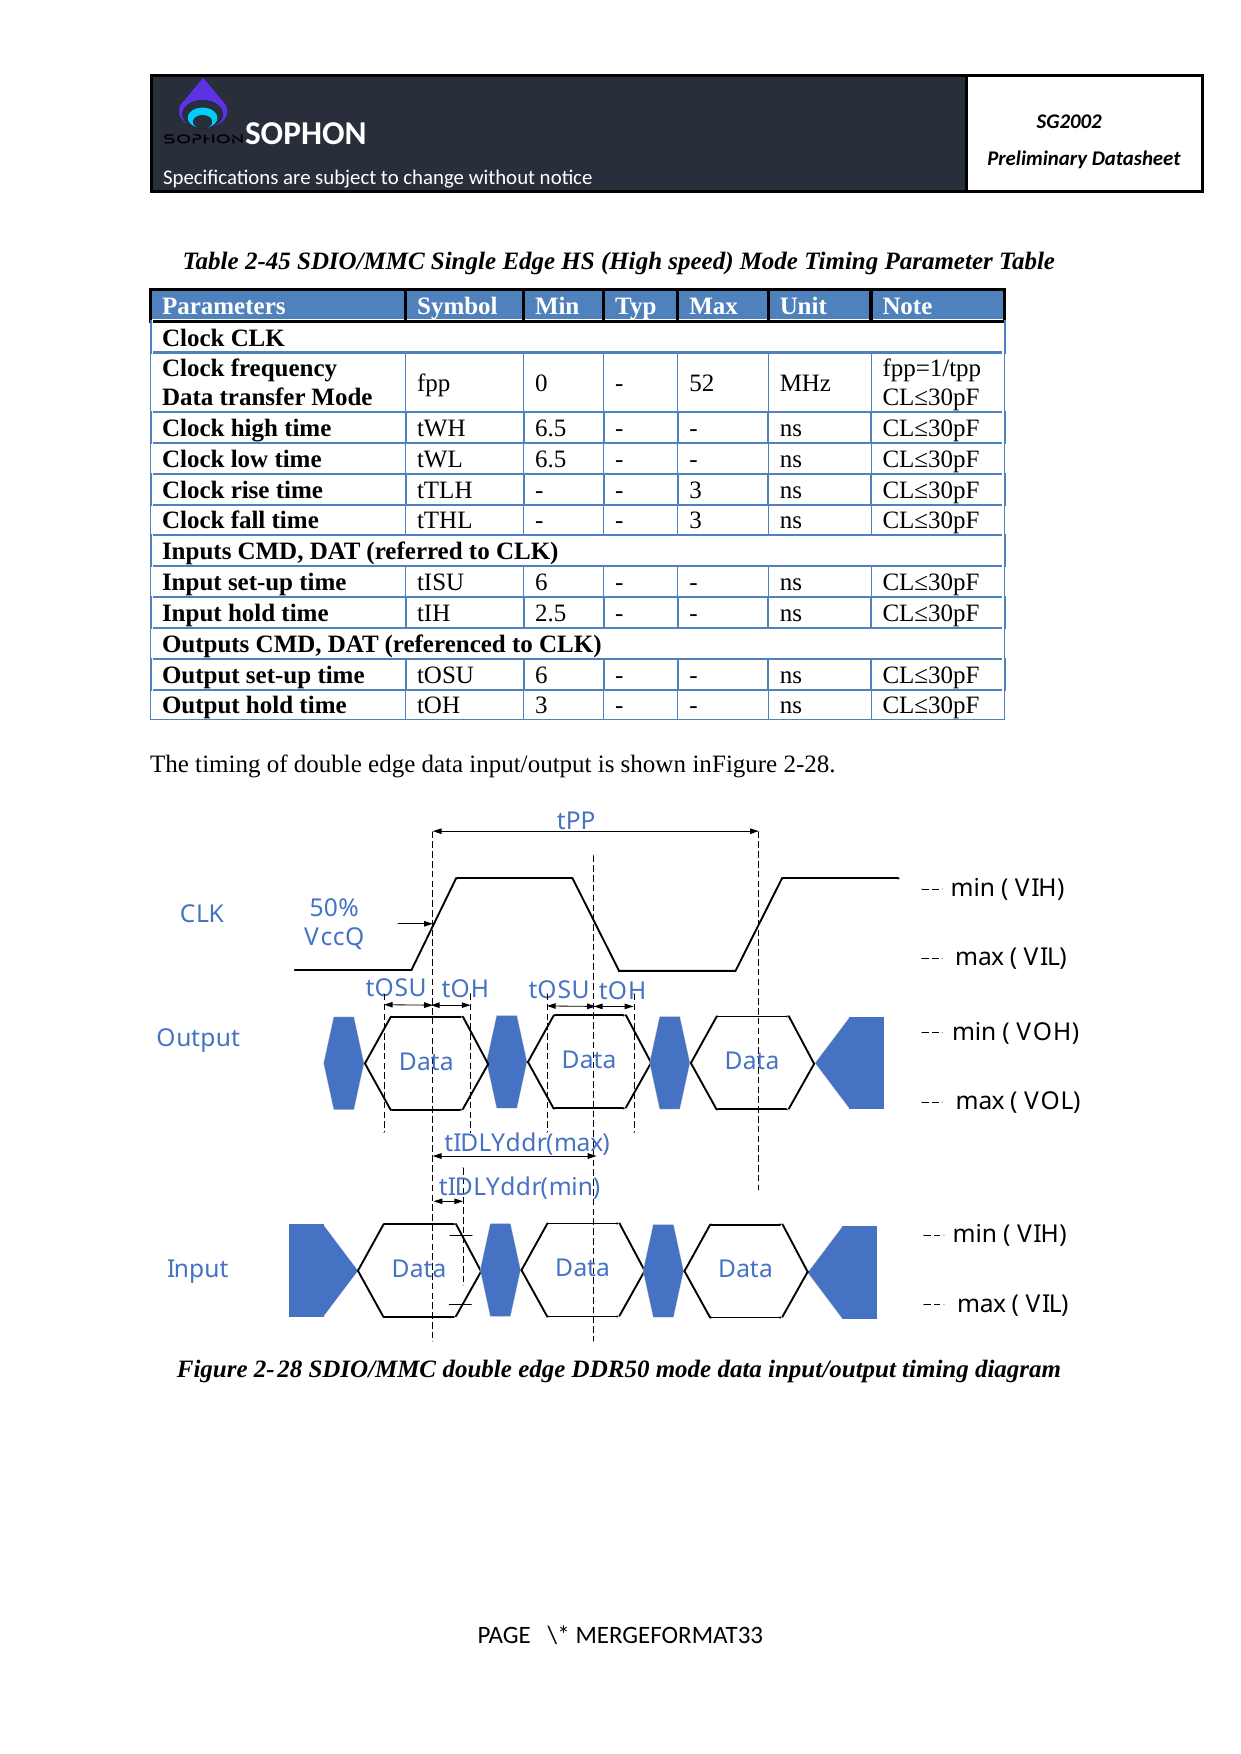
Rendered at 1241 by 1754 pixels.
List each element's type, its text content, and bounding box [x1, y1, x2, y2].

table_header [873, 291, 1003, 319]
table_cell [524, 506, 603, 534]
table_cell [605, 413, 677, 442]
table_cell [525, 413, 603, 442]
picture [162, 77, 245, 145]
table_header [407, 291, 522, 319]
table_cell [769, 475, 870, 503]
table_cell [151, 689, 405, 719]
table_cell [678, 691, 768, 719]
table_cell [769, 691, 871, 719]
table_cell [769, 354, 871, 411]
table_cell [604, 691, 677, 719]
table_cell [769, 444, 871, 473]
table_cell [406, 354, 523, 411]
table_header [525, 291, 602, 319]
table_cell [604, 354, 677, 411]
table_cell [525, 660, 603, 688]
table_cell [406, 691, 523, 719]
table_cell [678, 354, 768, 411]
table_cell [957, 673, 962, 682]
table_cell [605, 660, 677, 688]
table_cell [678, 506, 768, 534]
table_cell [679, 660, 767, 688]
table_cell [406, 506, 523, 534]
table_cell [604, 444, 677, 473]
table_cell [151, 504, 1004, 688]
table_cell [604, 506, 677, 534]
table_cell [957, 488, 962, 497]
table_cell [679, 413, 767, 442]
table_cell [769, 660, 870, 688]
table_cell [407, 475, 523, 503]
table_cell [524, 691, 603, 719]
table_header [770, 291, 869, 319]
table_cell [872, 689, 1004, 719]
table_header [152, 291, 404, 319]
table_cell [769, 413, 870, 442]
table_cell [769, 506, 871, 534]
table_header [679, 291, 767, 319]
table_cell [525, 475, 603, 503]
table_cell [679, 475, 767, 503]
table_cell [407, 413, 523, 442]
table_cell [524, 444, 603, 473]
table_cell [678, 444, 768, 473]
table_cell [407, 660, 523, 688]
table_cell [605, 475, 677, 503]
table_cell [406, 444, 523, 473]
text Table 2-45 SDIO/MMC Single Edge HS (High speed) Mode Timing Parameter Table [150, 246, 1090, 275]
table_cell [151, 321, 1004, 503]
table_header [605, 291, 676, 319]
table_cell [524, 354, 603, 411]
